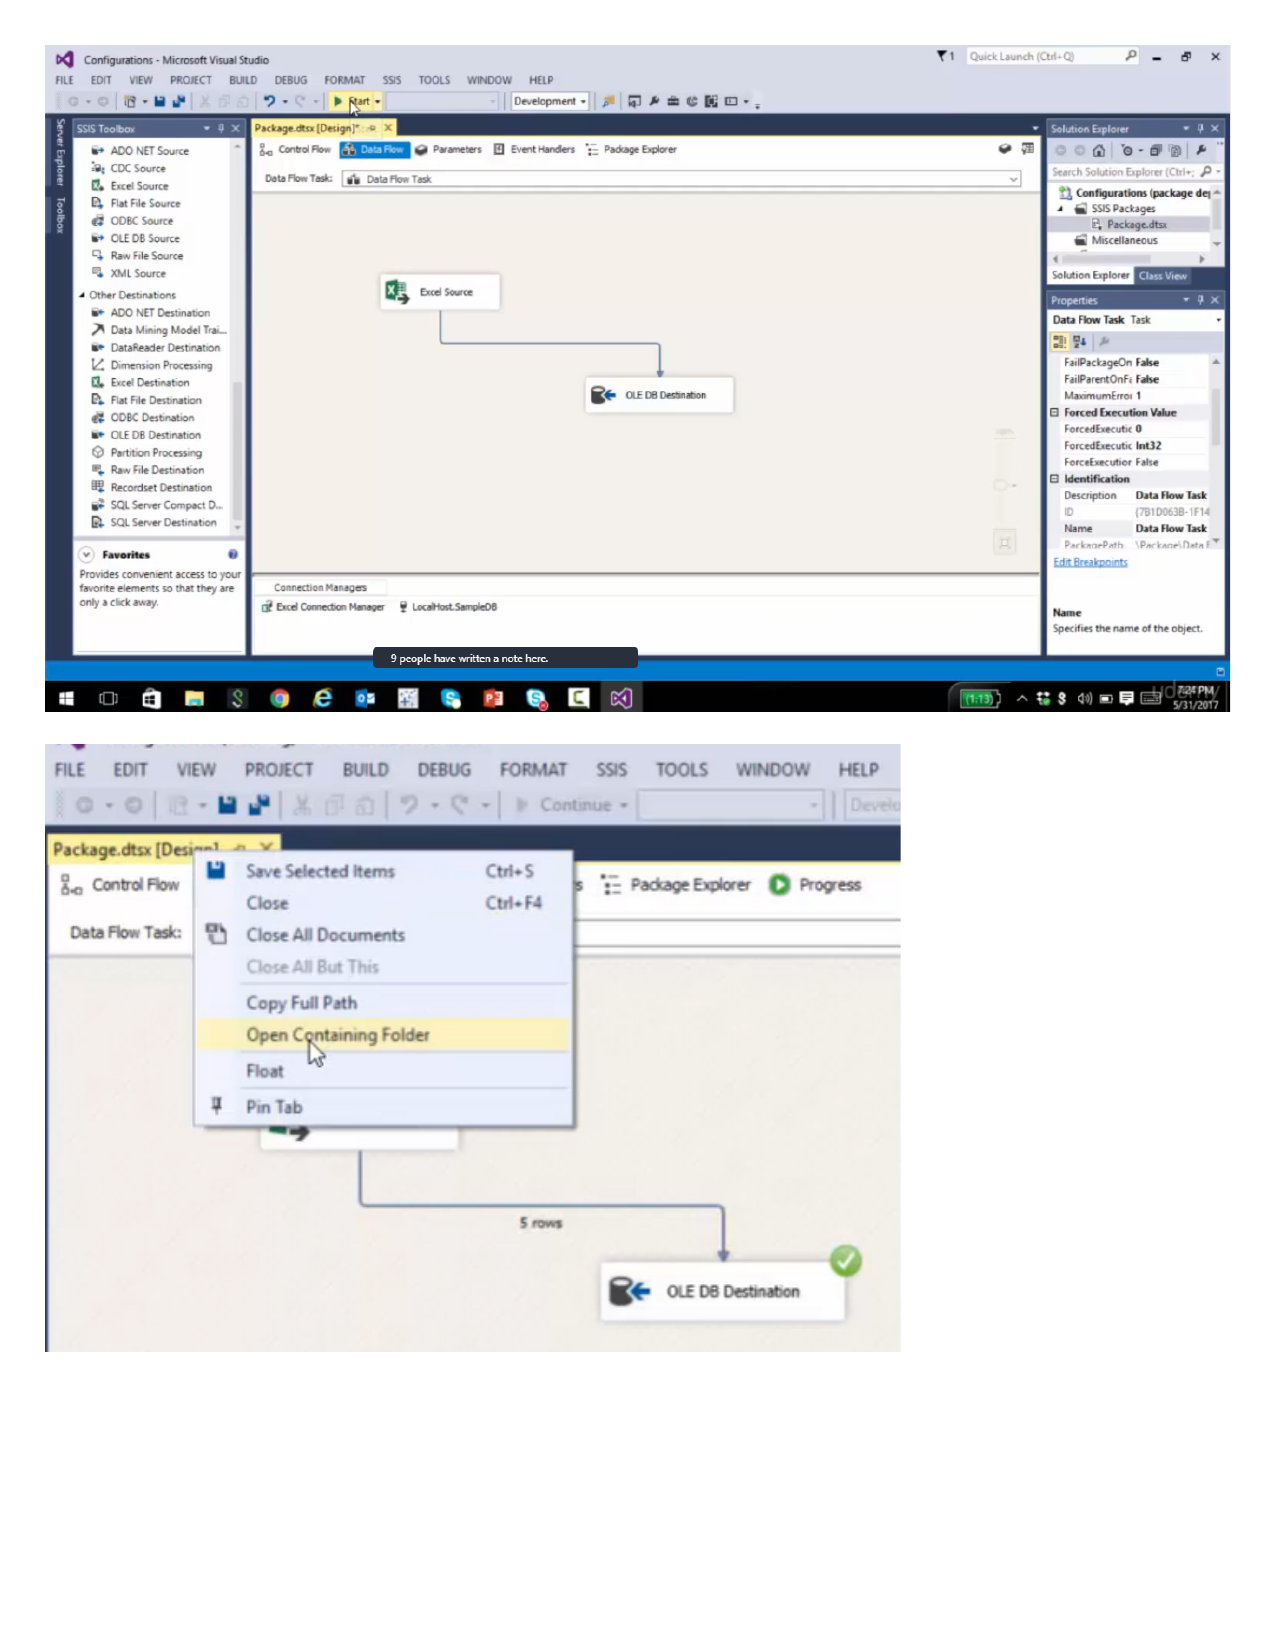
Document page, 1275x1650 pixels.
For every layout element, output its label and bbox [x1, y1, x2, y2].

picture [45, 744, 901, 1352]
picture [45, 45, 1230, 712]
